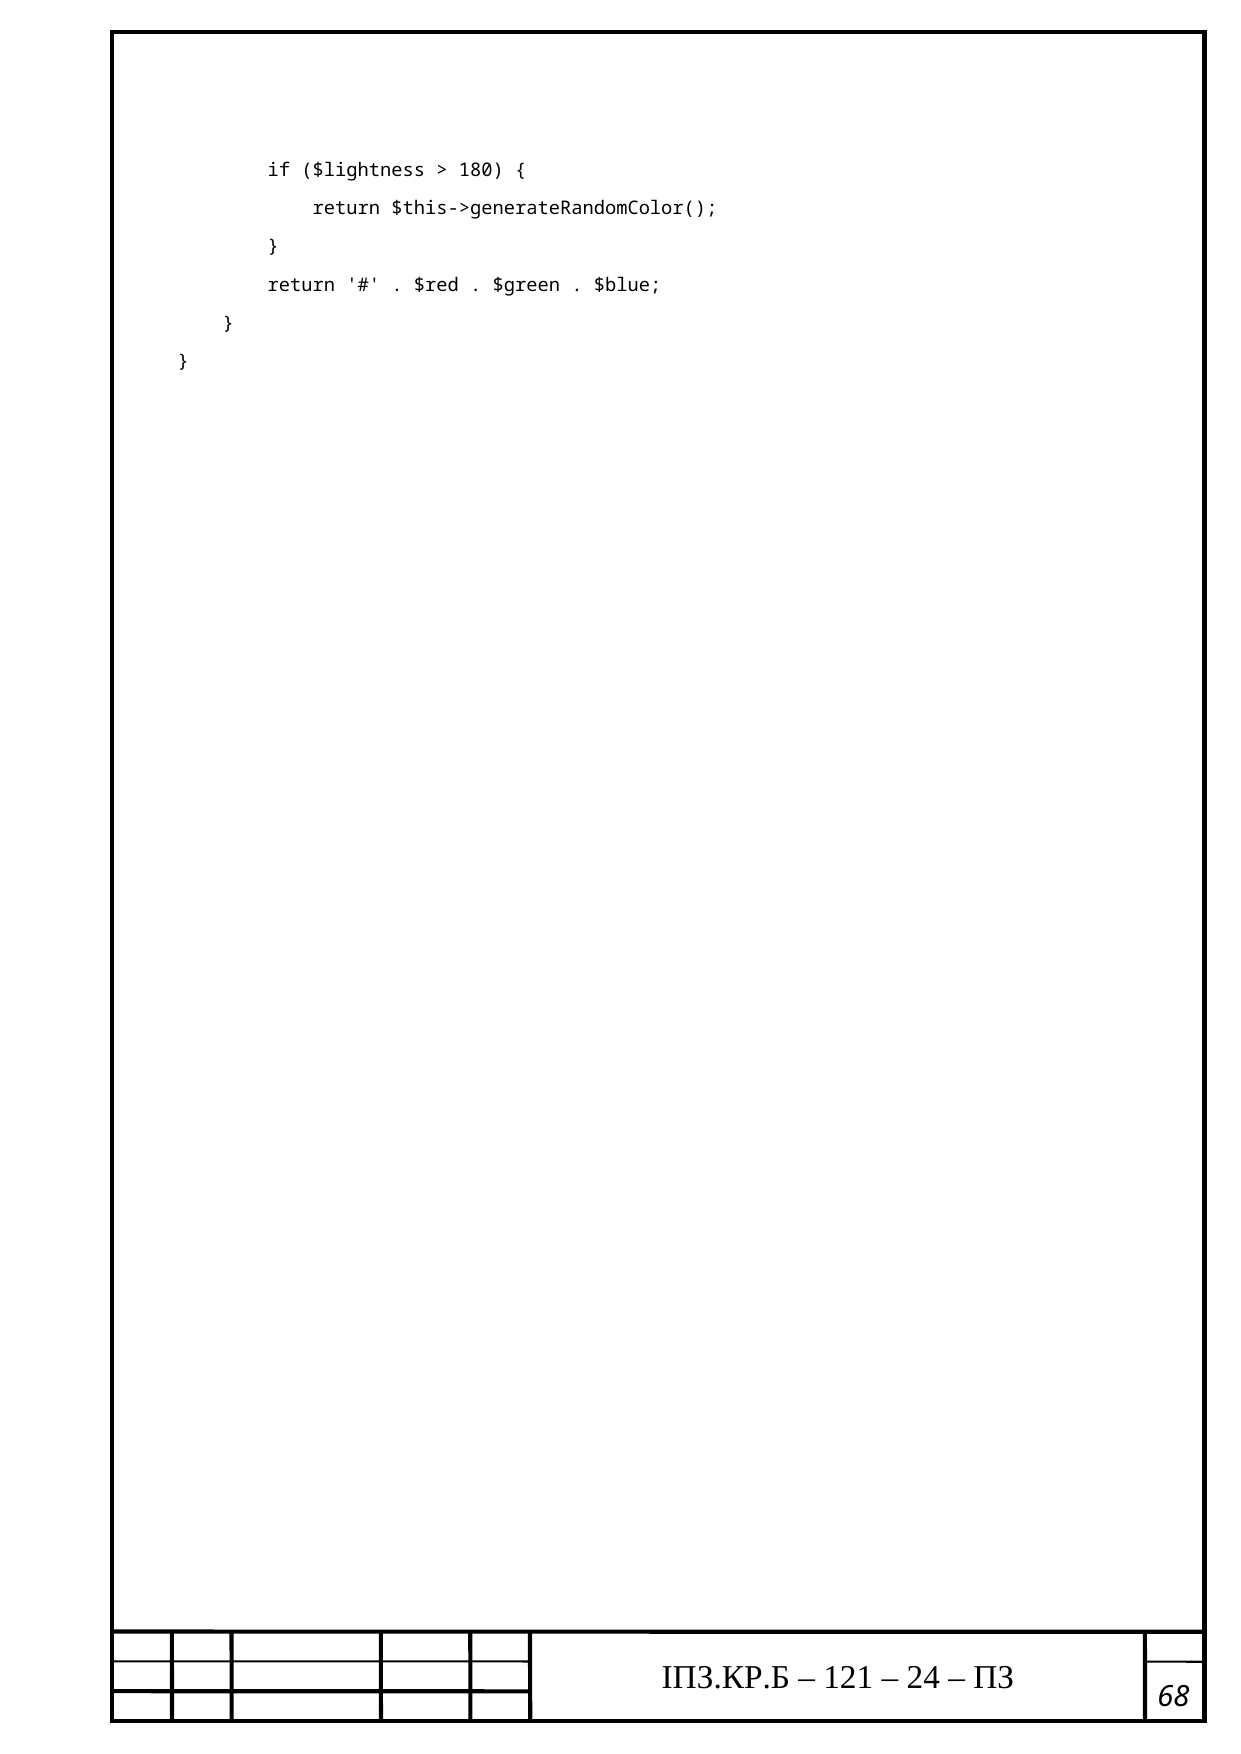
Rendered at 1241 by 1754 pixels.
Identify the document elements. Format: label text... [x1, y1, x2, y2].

text } [177, 233, 1181, 258]
text } [177, 309, 1181, 335]
text if ($lightness > 180) { [177, 156, 1181, 182]
text } [177, 347, 1181, 373]
text return '#' . $red . $green . $blue; [177, 271, 1181, 297]
text return $this->generateRandomColor(); [177, 194, 1181, 220]
